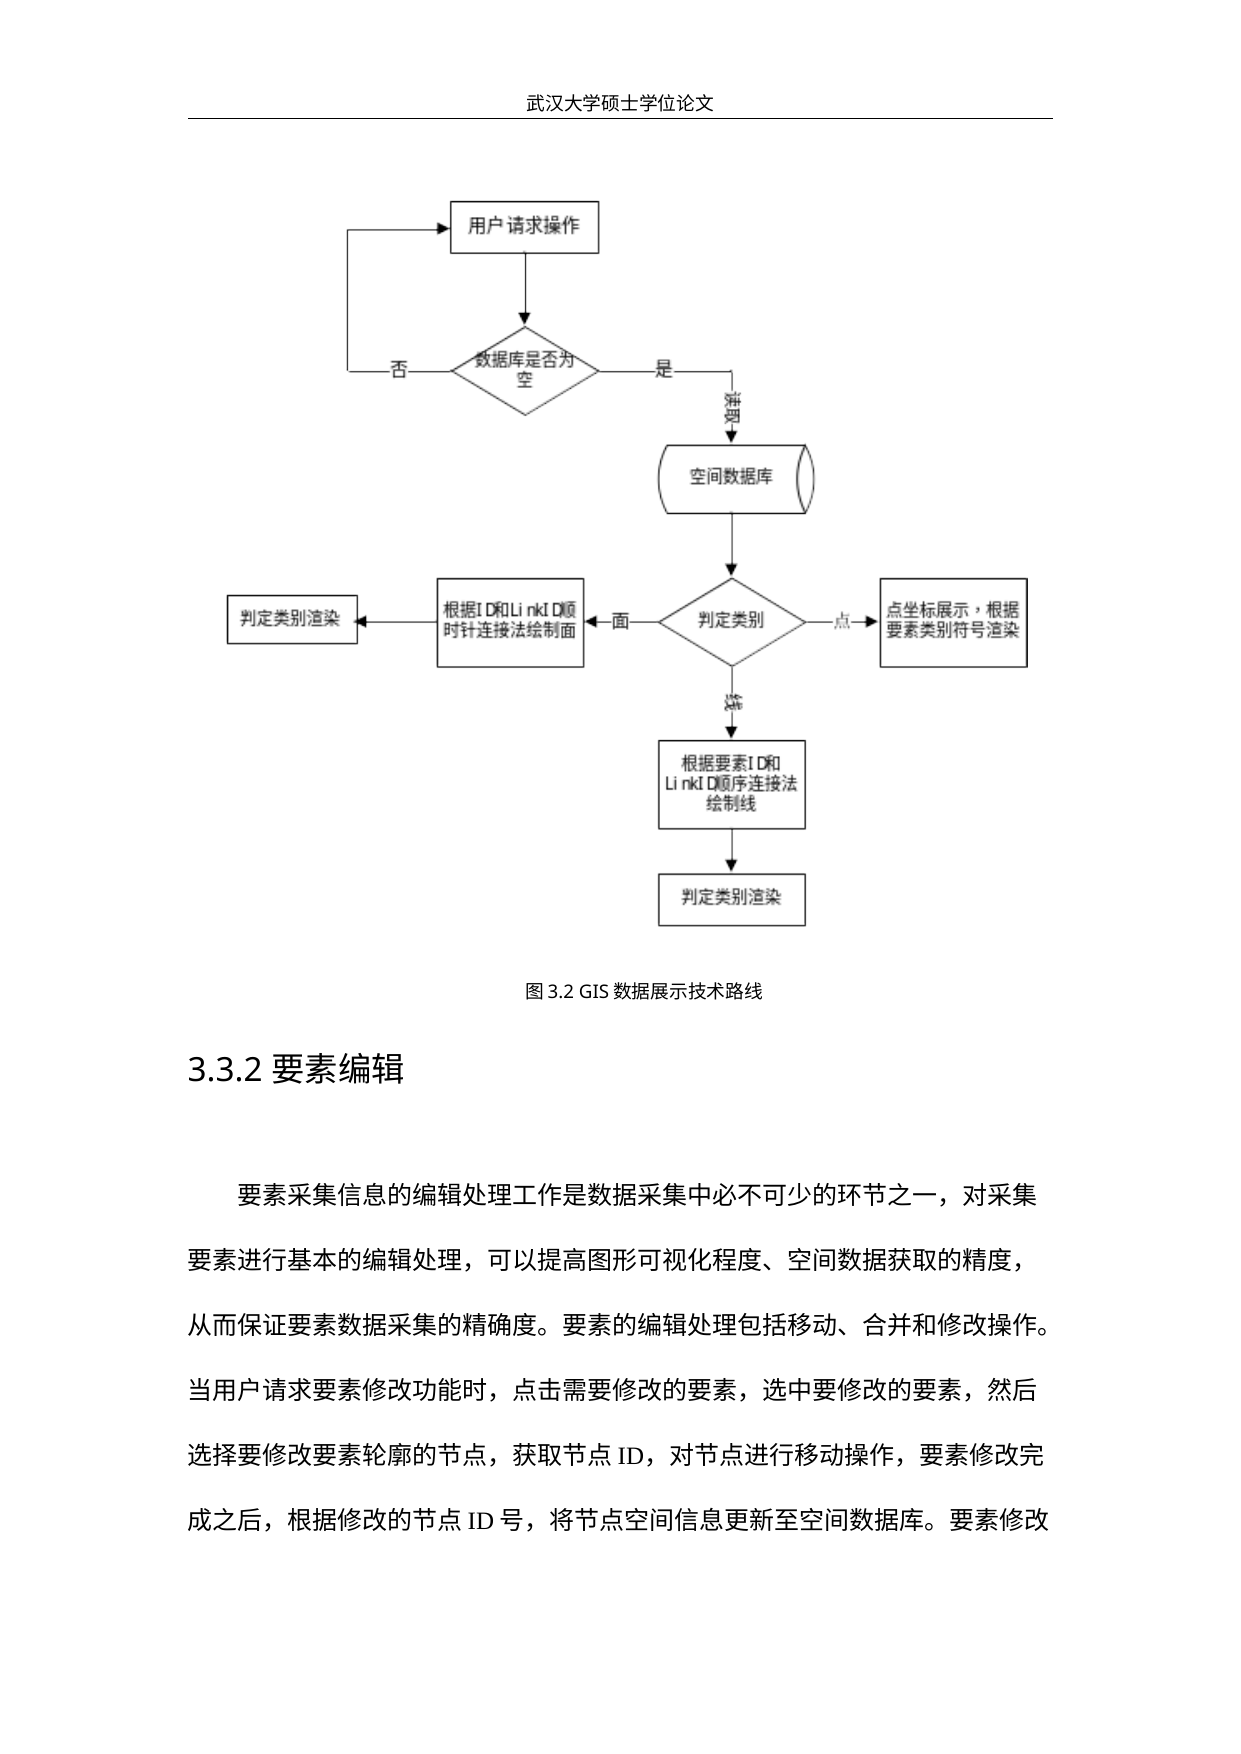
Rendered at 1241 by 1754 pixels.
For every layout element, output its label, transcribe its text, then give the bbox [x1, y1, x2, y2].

text 图3.2 GIS数据展示技术路线 [187, 974, 1053, 1007]
subtitle 3.3.2 要素编辑 [187, 1034, 1053, 1099]
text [187, 1161, 1053, 1551]
